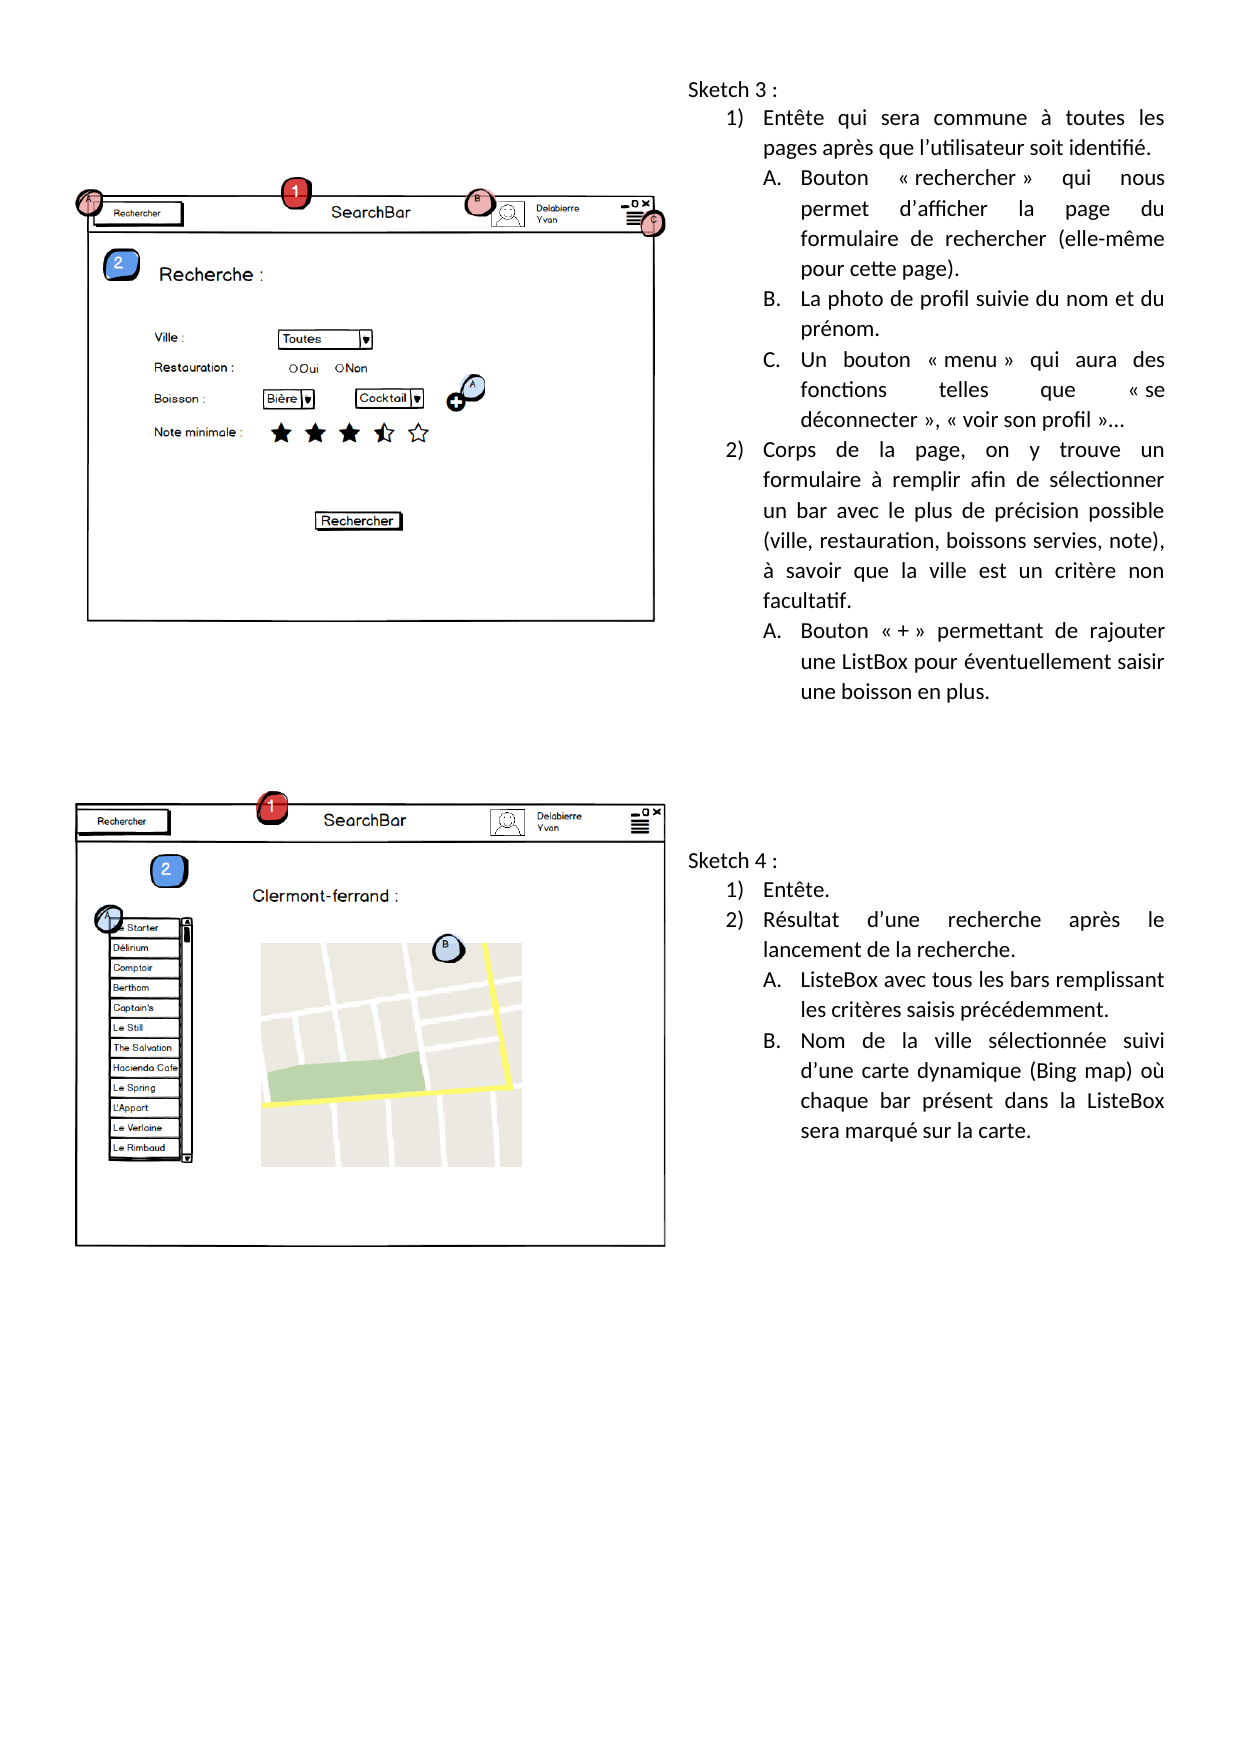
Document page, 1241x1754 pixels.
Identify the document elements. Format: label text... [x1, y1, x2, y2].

table_cell [64, 724, 677, 1314]
table_cell Sketch 3 : Entête qui sera commune à toutes les pages après que l’utilisateur soit identifié. Bouton « rechercher » qui nous permet d’afficher la page du formulaire de rechercher (elle-même pour cette page). La photo de profil suivie du nom et du prénom. Un bouton « menu » qui aura des fonctions telles que « se déconnecter », « voir son profil »… Corps de la page, on y trouve un formulaire à remplir afin de sélectionner un bar avec le plus de précision possible (ville, restauration, boissons servies, note), à savoir que la ville est un critère non facultatif. Bouton « + » permettant de rajouter une ListBox pour éventuellement saisir une boisson en plus. [677, 75, 1176, 724]
picture [75, 177, 666, 622]
picture [75, 791, 666, 1247]
table_cell [64, 75, 677, 724]
table_cell Sketch 4 : Entête. Résultat d’une recherche après le lancement de la recherche. ListeBox avec tous les bars remplissant les critères saisis précédemment. Nom de la ville sélectionnée suivi d’une carte dynamique (Bing map) où chaque bar présent dans la ListeBox sera marqué sur la carte. [677, 724, 1176, 1314]
